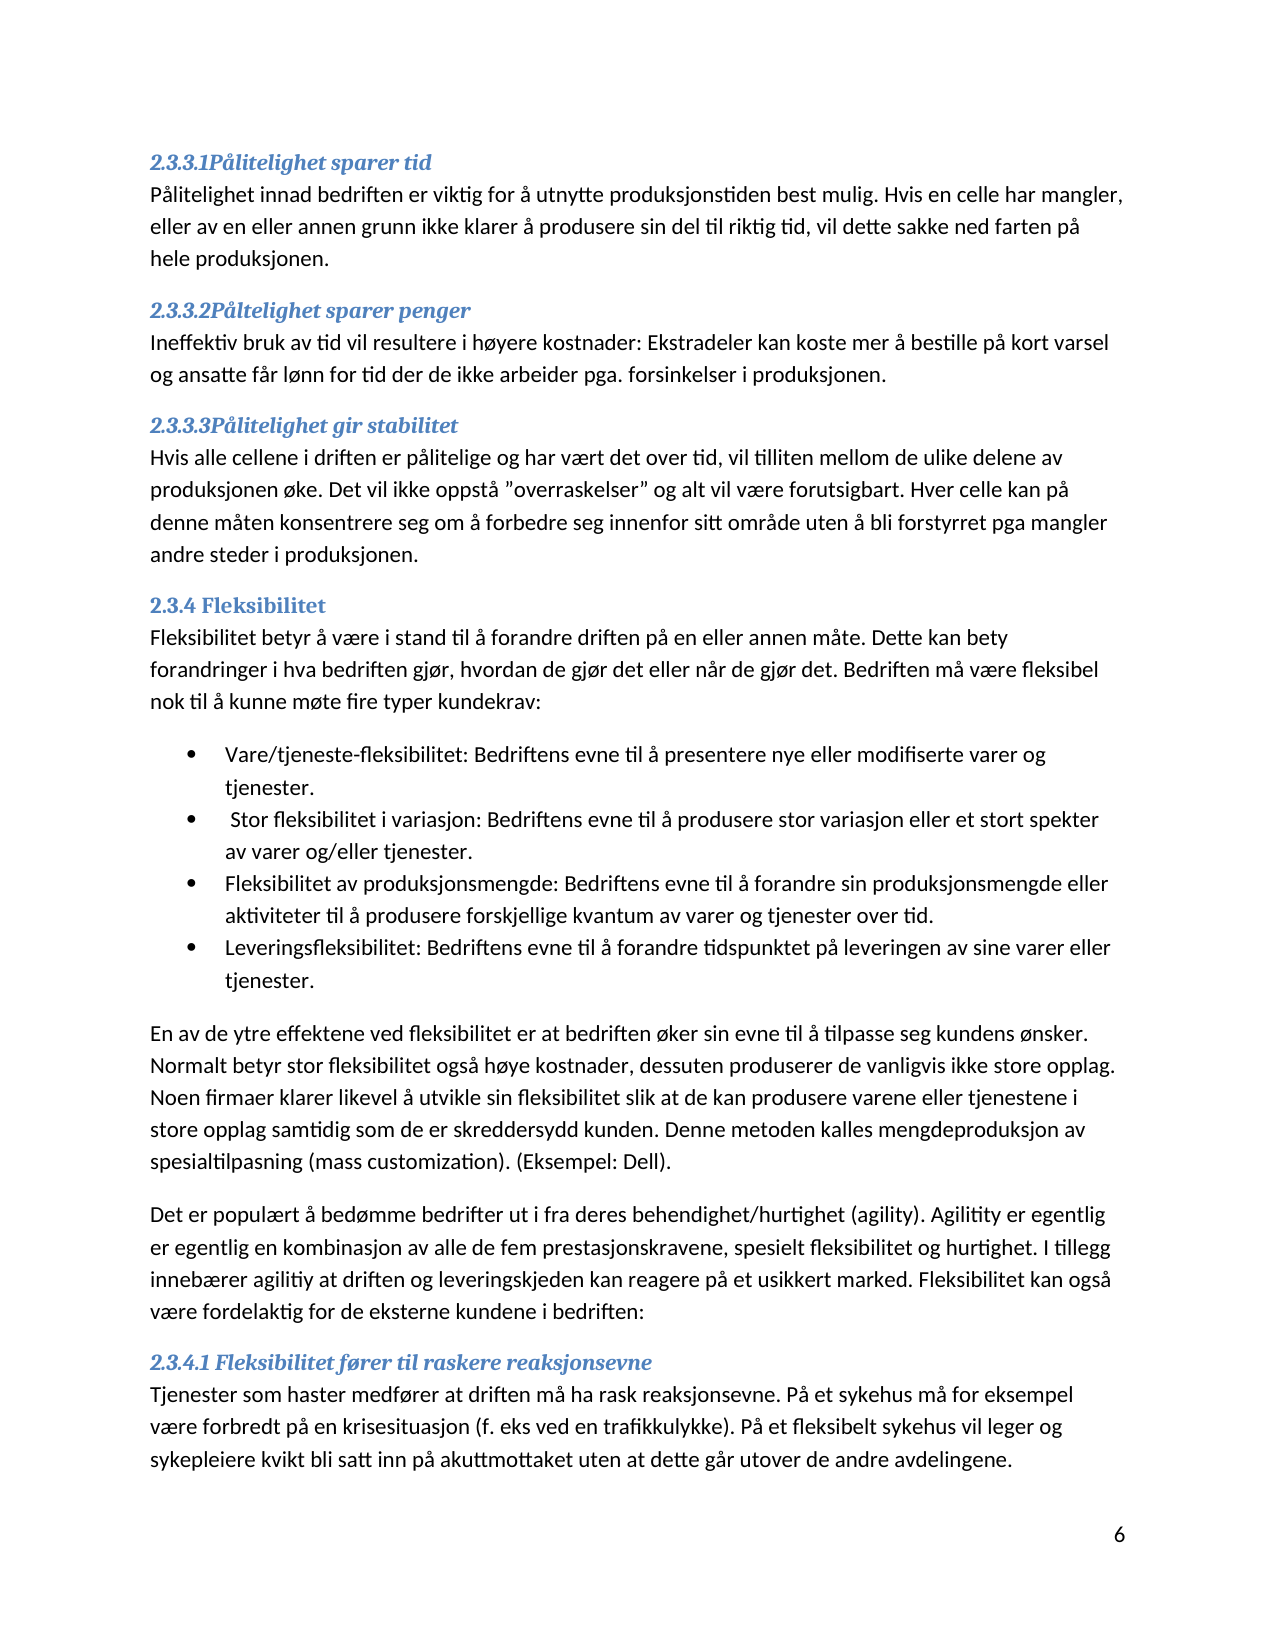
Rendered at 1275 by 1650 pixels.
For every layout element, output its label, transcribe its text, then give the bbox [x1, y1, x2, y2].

text En av de ytre effektene ved fleksibilitet er at bedriften øker sin evne til å tilpasse seg kundens ønsker. Normalt betyr stor fleksibilitet også høye kostnader, dessuten produserer de vanligvis ikke store opplag. Noen firmaer klarer likevel å utvikle sin fleksibilitet slik at de kan produsere varene eller tjenestene i store opplag samtidig som de er skreddersydd kunden. Denne metoden kalles mengdeproduksjon av spesialtilpasning (mass customization). (Eksempel: Dell). [150, 1019, 1125, 1176]
list Fleksibilitet av produksjonsmengde: Bedriftens evne til å forandre sin produksjonsmengde eller aktiviteter til å produsere forskjellige kvantum av varer og tjenester over tid. [187, 869, 1125, 929]
text Pålitelighet innad bedriften er viktig for å utnytte produksjonstiden best mulig. Hvis en celle har mangler, eller av en eller annen grunn ikke klarer å produsere sin del til riktig tid, vil dette sakke ned farten på hele produksjonen. [150, 180, 1125, 273]
text Ineffektiv bruk av tid vil resultere i høyere kostnader: Ekstradeler kan koste mer å bestille på kort varsel og ansatte får lønn for tid der de ikke arbeider pga. forsinkelser i produksjonen. [150, 328, 1125, 388]
subtitle 2.3.4 Fleksibilitet [150, 593, 1125, 619]
list Leveringsfleksibilitet: Bedriftens evne til å forandre tidspunktet på leveringen av sine varer eller tjenester. [187, 933, 1125, 994]
list Vare/tjeneste-fleksibilitet: Bedriftens evne til å presentere nye eller modifiserte varer og tjenester. [187, 740, 1125, 801]
subtitle 2.3.3.3Pålitelighet gir stabilitet [150, 413, 1125, 439]
text Fleksibilitet betyr å være i stand til å forandre driften på en eller annen måte. Dette kan bety forandringer i hva bedriften gjør, hvordan de gjør det eller når de gjør det. Bedriften må være fleksibel nok til å kunne møte fire typer kundekrav: [150, 623, 1125, 715]
list Stor fleksibilitet i variasjon: Bedriftens evne til å produsere stor variasjon eller et stort spekter av varer og/eller tjenester. [187, 805, 1125, 865]
text Tjenester som haster medfører at driften må ha rask reaksjonsevne. På et sykehus må for eksempel være forbredt på en krisesituasjon (f. eks ved en trafikkulykke). På et fleksibelt sykehus vil leger og sykepleiere kvikt bli satt inn på akuttmottaket uten at dette går utover de andre avdelingene. [150, 1380, 1125, 1473]
text Det er populært å bedømme bedrifter ut i fra deres behendighet/hurtighet (agility). Agilitity er egentlig er egentlig en kombinasjon av alle de fem prestasjonskravene, spesielt fleksibilitet og hurtighet. I tillegg innebærer agilitiy at driften og leveringskjeden kan reagere på et usikkert marked. Fleksibilitet kan også være fordelaktig for de eksterne kundene i bedriften: [150, 1201, 1125, 1325]
subtitle 2.3.3.2Påltelighet sparer penger [150, 298, 1125, 324]
text Hvis alle cellene i driften er pålitelige og har vært det over tid, vil tilliten mellom de ulike delene av produksjonen øke. Det vil ikke oppstå ”overraskelser” og alt vil være forutsigbart. Hver celle kan på denne måten konsentrere seg om å forbedre seg innenfor sitt område uten å bli forstyrret pga mangler andre steder i produksjonen. [150, 443, 1125, 568]
subtitle 2.3.4.1 Fleksibilitet fører til raskere reaksjonsevne [150, 1350, 1125, 1376]
subtitle 2.3.3.1Pålitelighet sparer tid [150, 150, 1125, 176]
